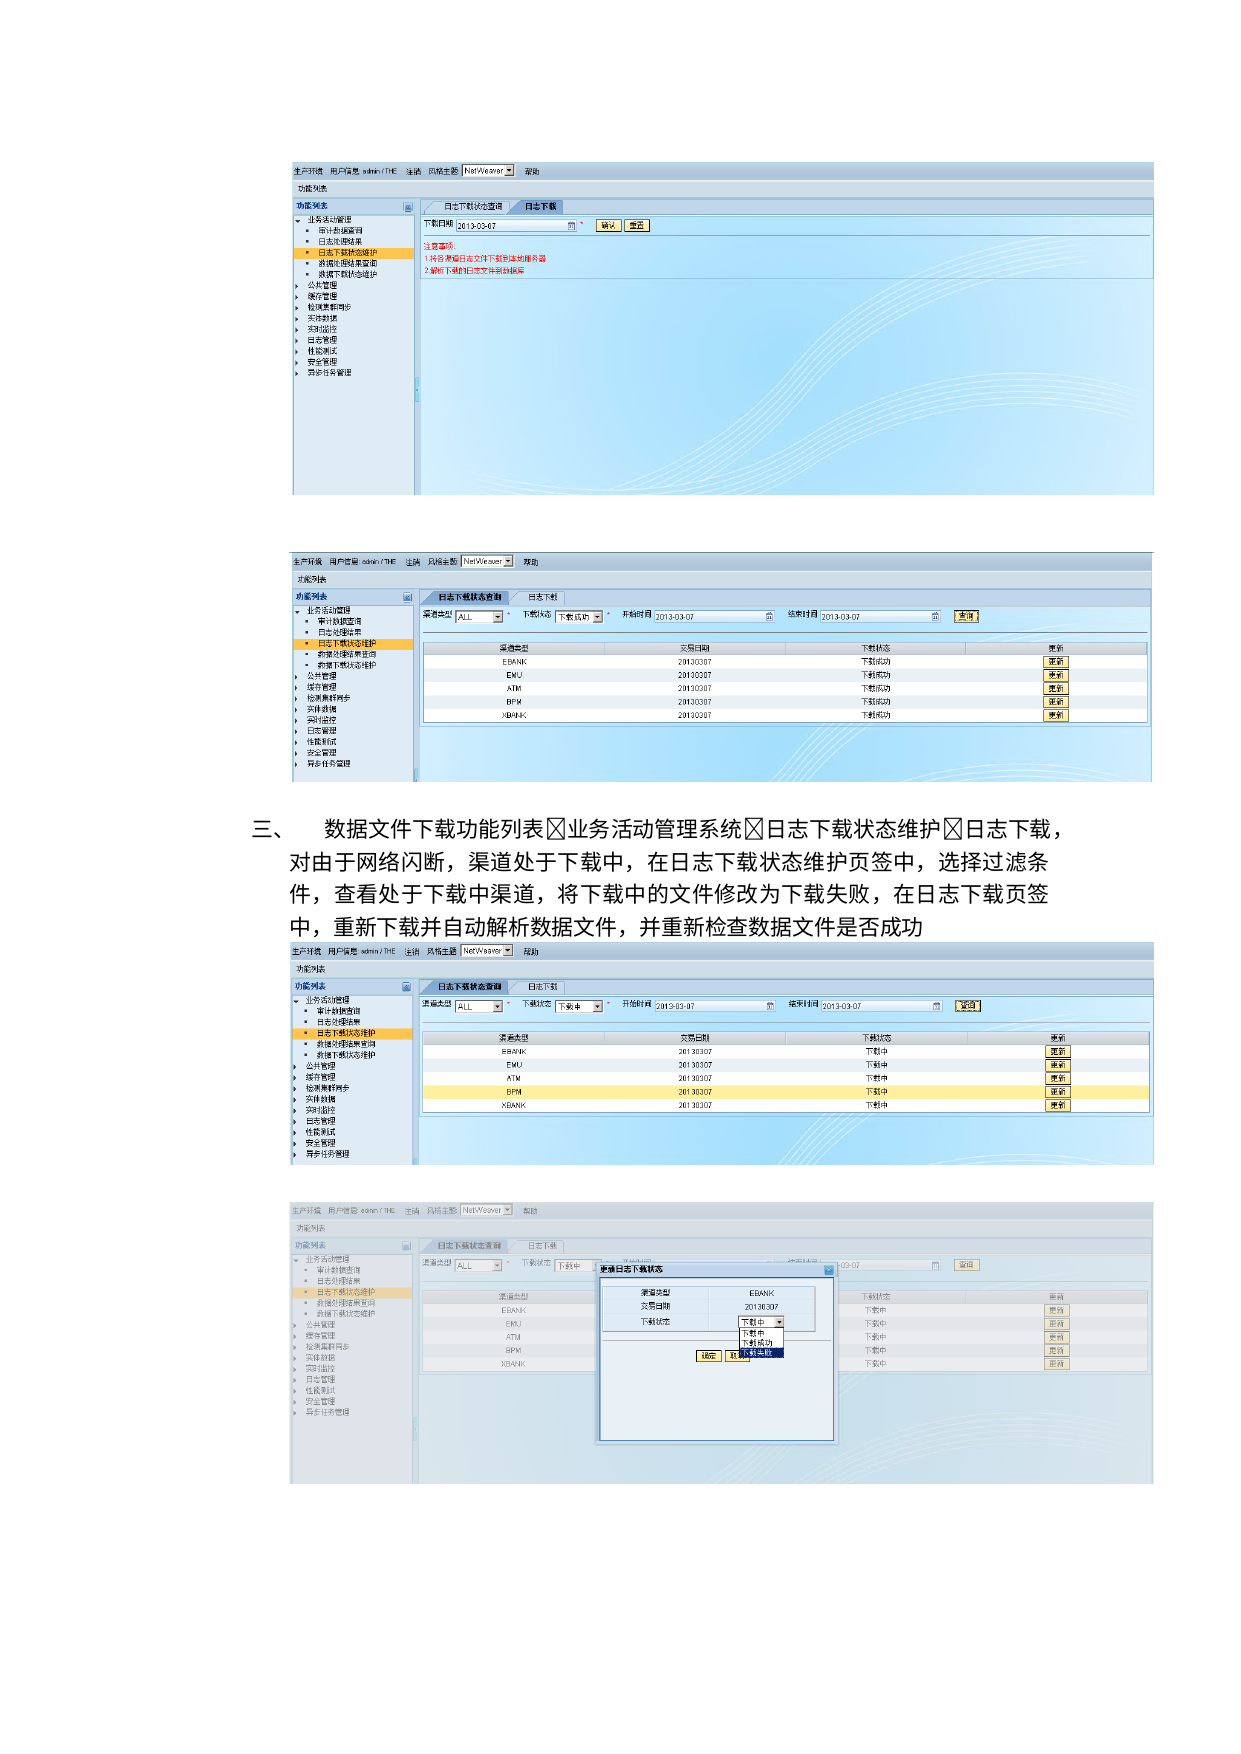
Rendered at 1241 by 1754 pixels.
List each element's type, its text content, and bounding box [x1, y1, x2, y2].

picture [289, 942, 1155, 1165]
list 数据文件下载功能列表业务活动管理系统日志下载状态维护日志下载，对由于网络闪断，渠道处于下载中，在日志下载状态维护页签中，选择过滤条件，查看处于下载中渠道，将下载中的文件修改为下载失败，在日志下载页签中，重新下载并自动解析数据文件，并重新检查数据文件是否成功 [252, 812, 1053, 942]
picture [289, 552, 1155, 782]
picture [289, 162, 1155, 495]
picture [289, 1202, 1155, 1484]
